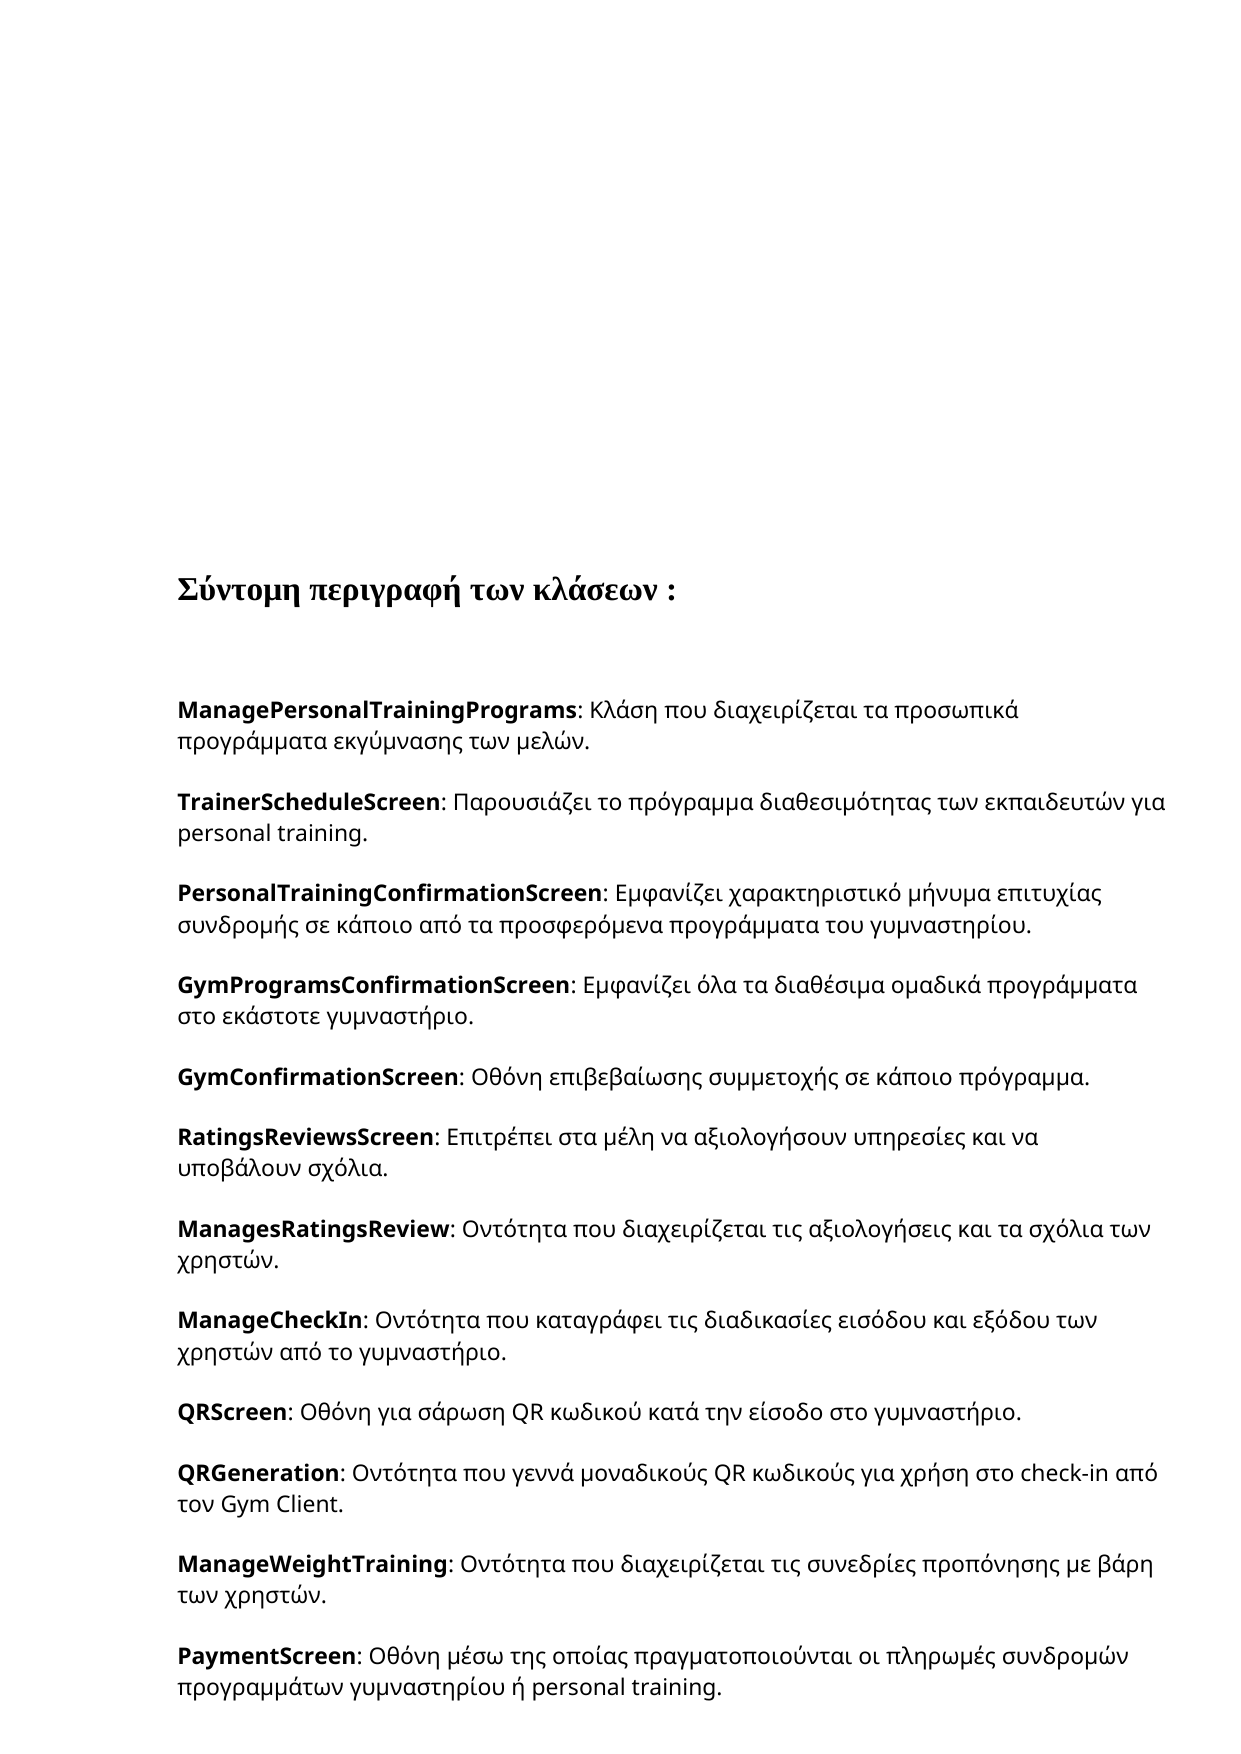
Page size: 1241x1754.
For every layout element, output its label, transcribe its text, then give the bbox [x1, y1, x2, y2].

text TrainerScheduleScreen: Παρουσιάζει το πρόγραμμα διαθεσιμότητας των εκπαιδευτών για personal training. [177, 786, 1166, 848]
text GymProgramsConfirmationScreen: Εμφανίζει όλα τα διαθέσιμα ομαδικά προγράμματα στο εκάστοτε γυμναστήριο. [177, 969, 1166, 1032]
text ManagesRatingsReview: Οντότητα που διαχειρίζεται τις αξιολογήσεις και τα σχόλια των χρηστών. [177, 1213, 1166, 1275]
text PaymentScreen: Οθόνη μέσω της οποίας πραγματοποιούνται οι πληρωμές συνδρομών προγραμμάτων γυμναστηρίου ή personal training. [177, 1640, 1166, 1702]
text Σύντομη περιγραφή των κλάσεων : [177, 570, 1166, 608]
text ManagePersonalTrainingPrograms: Κλάση που διαχειρίζεται τα προσωπικά προγράμματα εκγύμνασης των μελών. [177, 694, 1166, 757]
text GymConfirmationScreen: Οθόνη επιβεβαίωσης συμμετοχής σε κάποιο πρόγραμμα. [177, 1061, 1166, 1092]
text RatingsReviewsScreen: Επιτρέπει στα μέλη να αξιολογήσουν υπηρεσίες και να υποβάλουν σχόλια. [177, 1121, 1166, 1184]
text QRScreen: Οθόνη για σάρωση QR κωδικού κατά την είσοδο στο γυμναστήριο. [177, 1396, 1166, 1427]
text ManageWeightTraining: Οντότητα που διαχειρίζεται τις συνεδρίες προπόνησης με βάρη των χρηστών. [177, 1548, 1166, 1611]
text ManageCheckIn: Οντότητα που καταγράφει τις διαδικασίες εισόδου και εξόδου των χρηστών από το γυμναστήριο. [177, 1304, 1166, 1367]
text QRGeneration: Οντότητα που γεννά μοναδικούς QR κωδικούς για χρήση στο check-in από τον Gym Client. [177, 1457, 1166, 1519]
text PersonalTrainingConfirmationScreen: Eμφανίζει χαρακτηριστικό μήνυμα επιτυχίας συνδρομής σε κάποιο από τα προσφερόμενα προγράμματα του γυμναστηρίου. [177, 877, 1166, 940]
